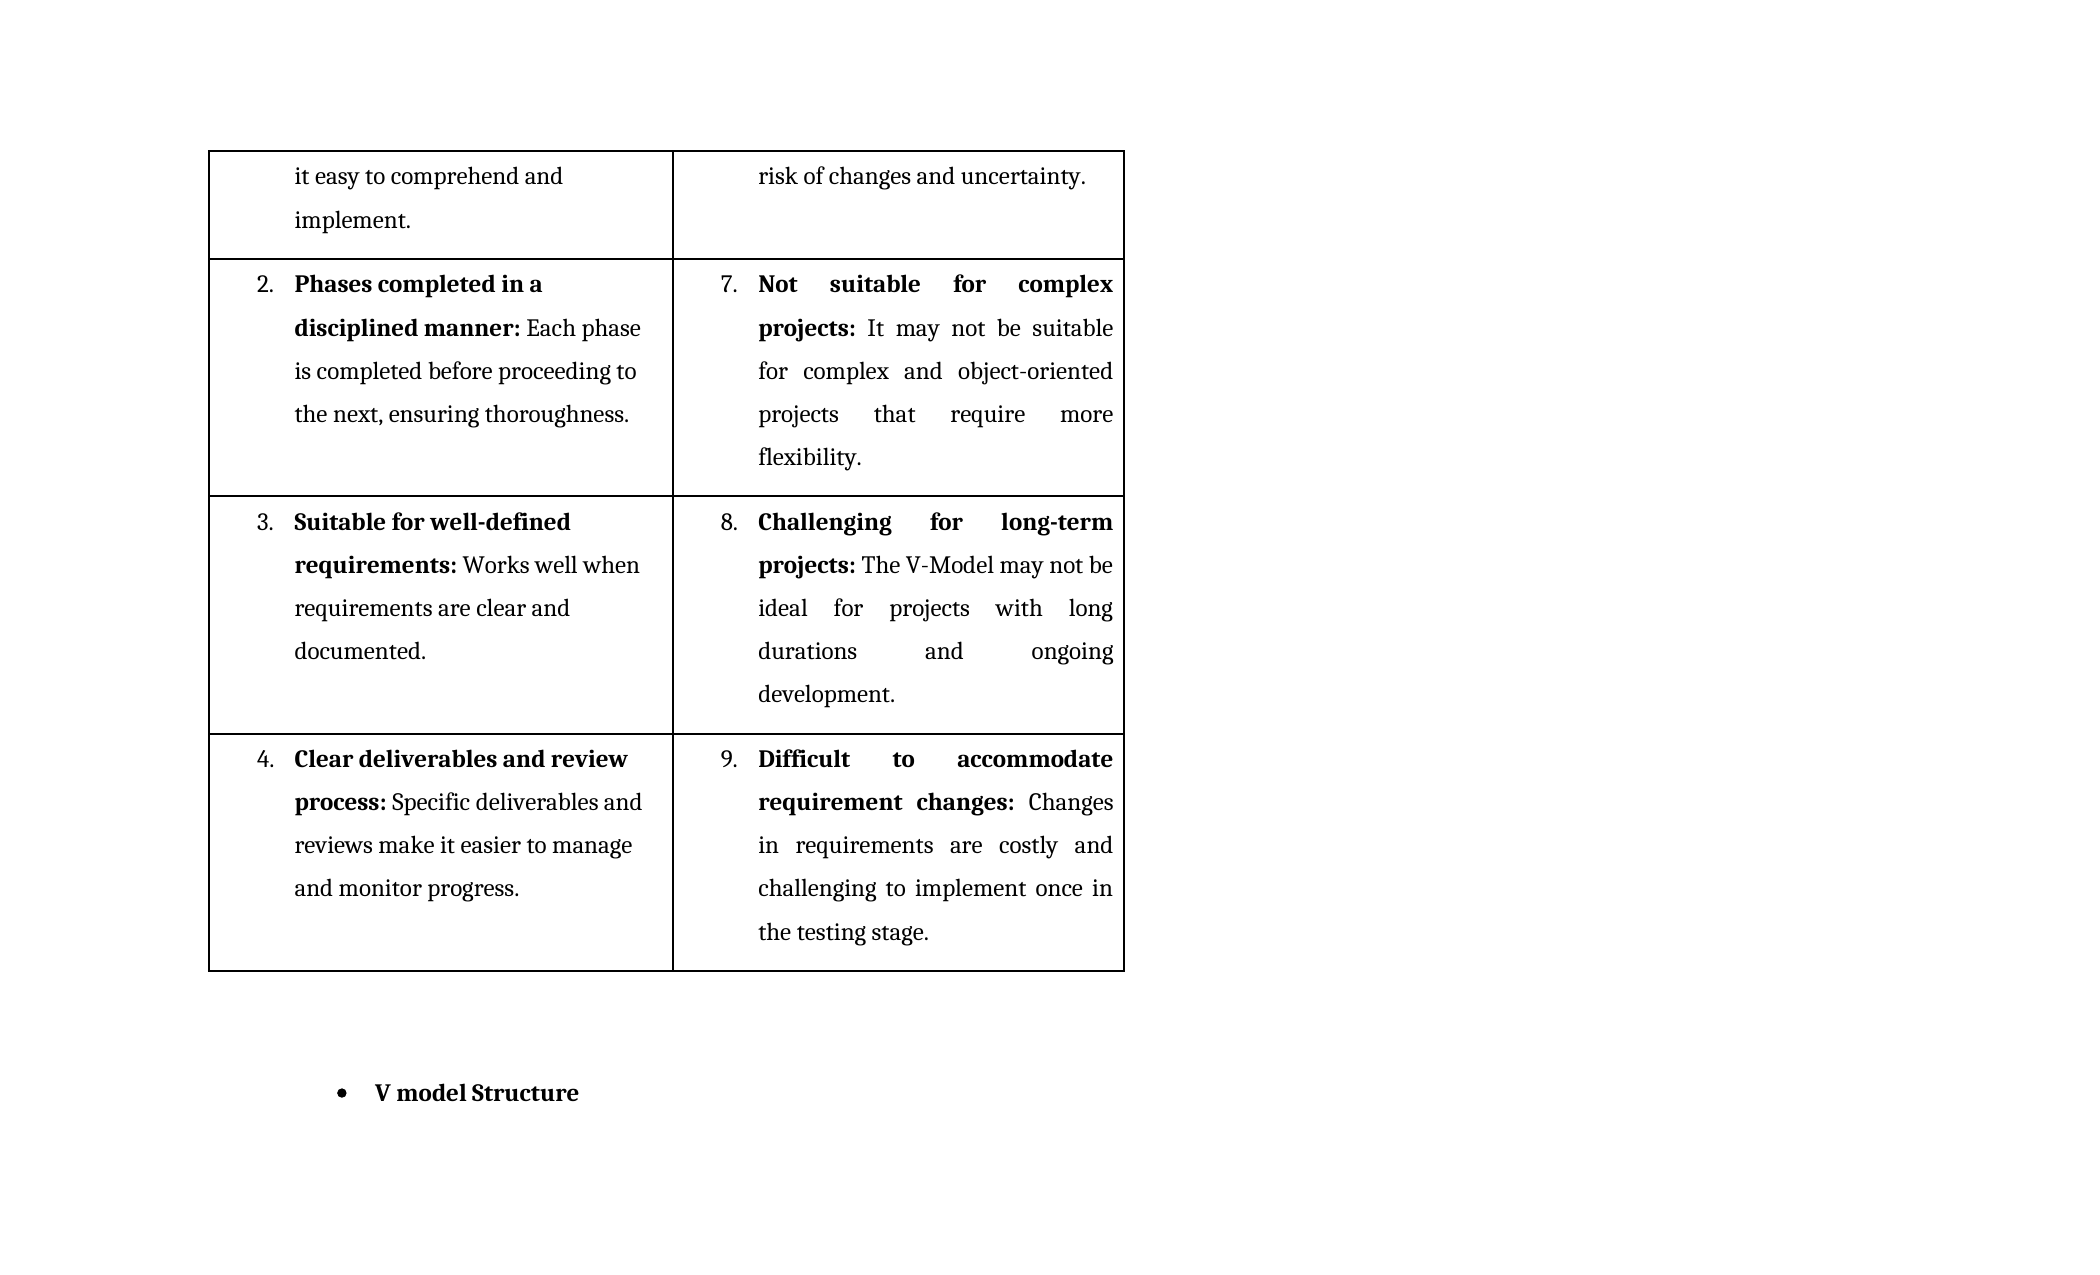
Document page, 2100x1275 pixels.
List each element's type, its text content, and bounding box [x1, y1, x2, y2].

table_cell Phases completed in a disciplined manner: Each phase is completed before proceeding to the next, ensuring thoroughness. [210, 260, 672, 495]
table_cell Difficult to accommodate requirement changes: Changes in requirements are costly and challenging to implement once in the testing stage. [674, 735, 1123, 970]
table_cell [674, 152, 1123, 258]
table_cell Not suitable for complex projects: It may not be suitable for complex and object-oriented projects that require more flexibility. [674, 260, 1123, 495]
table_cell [210, 152, 672, 258]
table_cell Suitable for well-defined requirements: Works well when requirements are clear and documented. [210, 497, 672, 732]
list V model Structure [337, 1079, 1950, 1108]
table_cell Challenging for long-term projects: The V-Model may not be ideal for projects with long durations and ongoing development. [674, 497, 1123, 732]
table_cell Clear deliverables and review process: Specific deliverables and reviews make it easier to manage and monitor progress. [210, 735, 672, 970]
